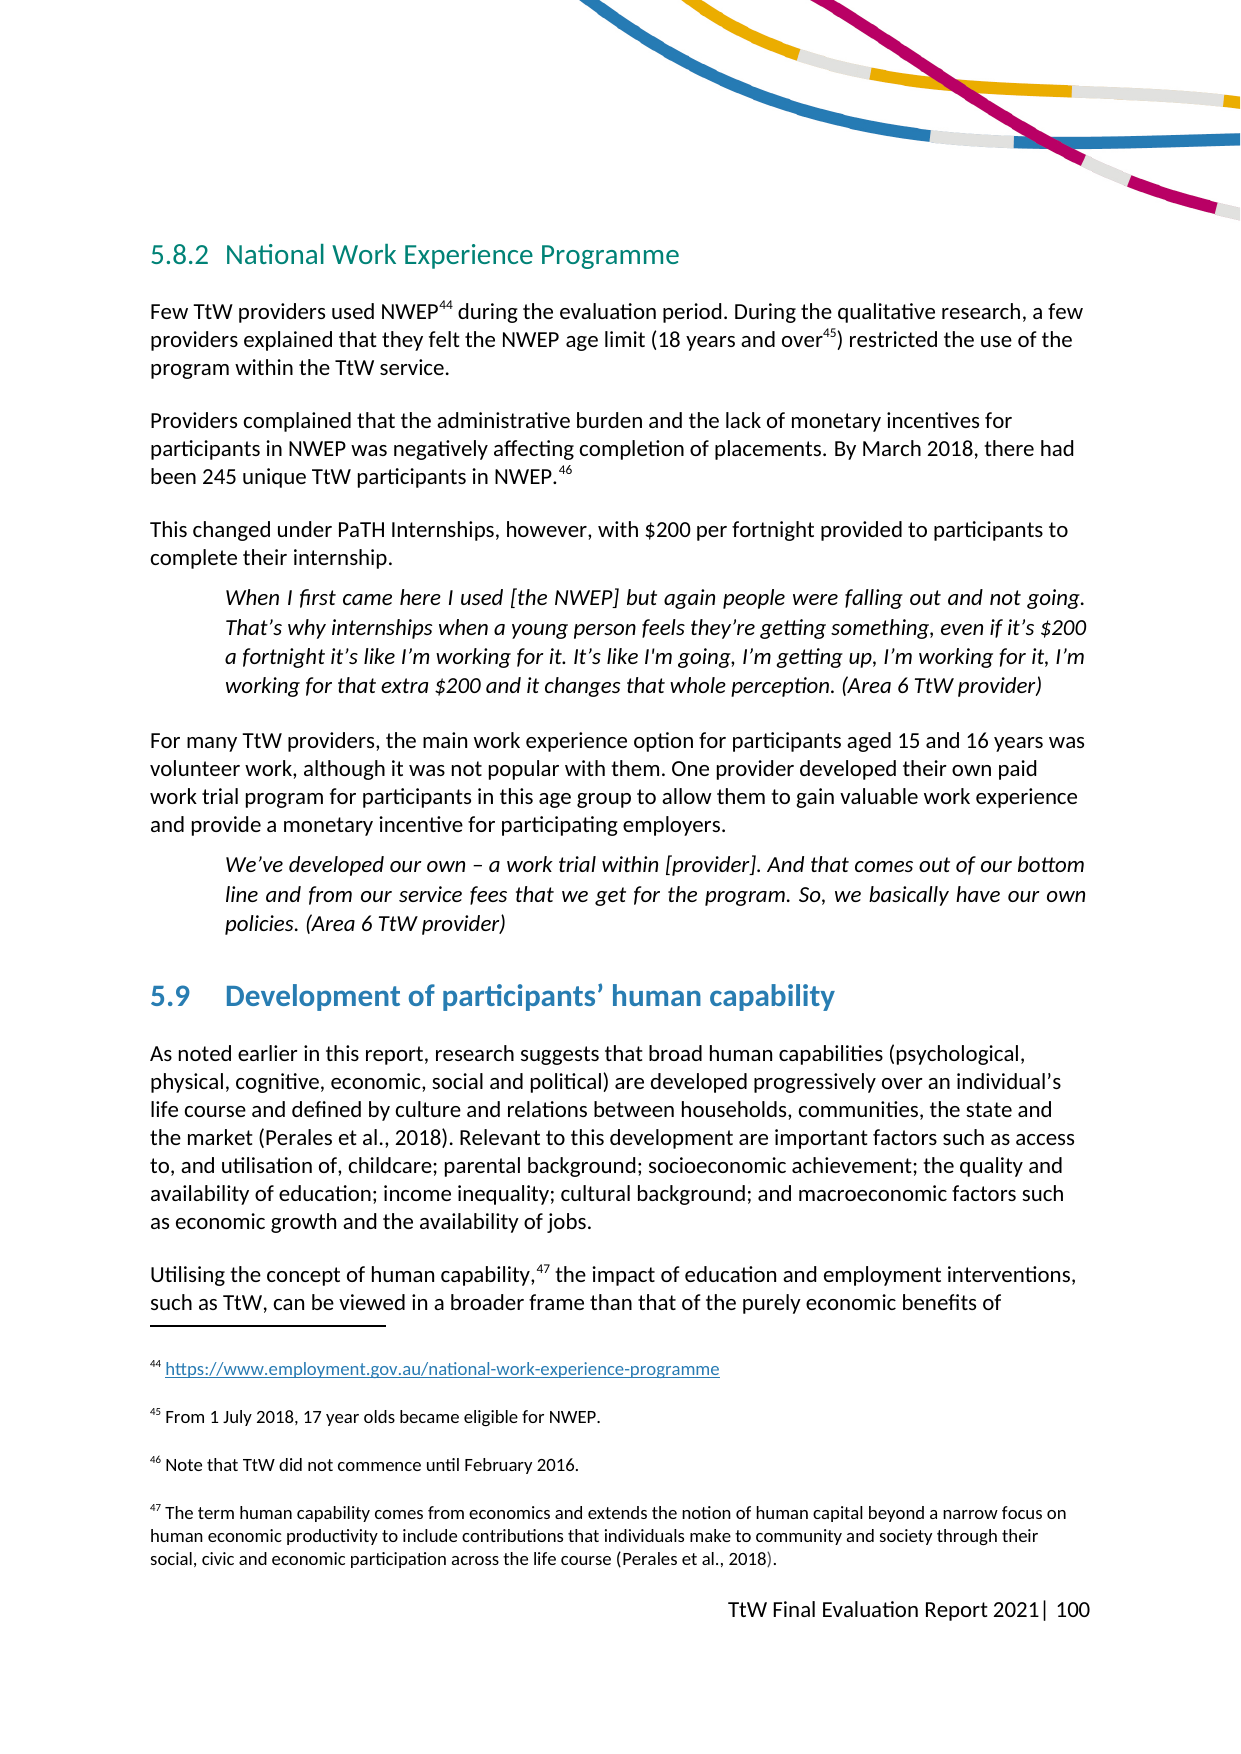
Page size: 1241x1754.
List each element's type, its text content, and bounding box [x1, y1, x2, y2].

subtitle 5.8.2 National Work Experience Programme [150, 236, 1090, 272]
picture [0, 0, 1241, 229]
text For many TtW providers, the main work experience option for participants aged 15 and 16 years was volunteer work, although it was not popular with them. One provider developed their own paid work trial program for participants in this age group to allow them to gain valuable work experience and provide a monetary incentive for participating employers. [150, 726, 1090, 838]
text We’ve developed our own – a work trial within [provider]. And that comes out of our bottom line and from our service fees that we get for the program. So, we basically have our own policies. (Area 6 TtW provider) [225, 851, 1090, 937]
text When I first came here I used [the NWEP] but again people were falling out and not going. That’s why internships when a young person feels they’re getting something, even if it’s $200 a fortnight it’s like I’m working for it. It’s like I'm going, I’m getting up, I’m working for it, I’m working for that extra $200 and it changes that whole perception. (Area 6 TtW provider) [225, 583, 1090, 700]
text Few TtW providers used NWEP during the evaluation period. During the qualitative research, a few providers explained that they felt the NWEP age limit (18 years and over) restricted the use of the program within the TtW service. [150, 297, 1090, 381]
text This changed under PaTH Internships, however, with $200 per fortnight provided to participants to complete their internship. [150, 515, 1090, 571]
text Providers complained that the administrative burden and the lack of monetary incentives for participants in NWEP was negatively affecting completion of placements. By March 2018, there had been 245 unique TtW participants in NWEP. [150, 406, 1090, 490]
text As noted earlier in this report, research suggests that broad human capabilities (psychological, physical, cognitive, economic, social and political) are developed progressively over an individual’s life course and defined by culture and relations between households, communities, the state and the market (Perales et al., 2018). Relevant to this development are important factors such as access to, and utilisation of, childcare; parental background; socioeconomic achievement; the quality and availability of education; income inequality; cultural background; and macroeconomic factors such as economic growth and the availability of jobs. [150, 1039, 1090, 1236]
subtitle 5.9 Development of participants’ human capability [150, 976, 1090, 1014]
